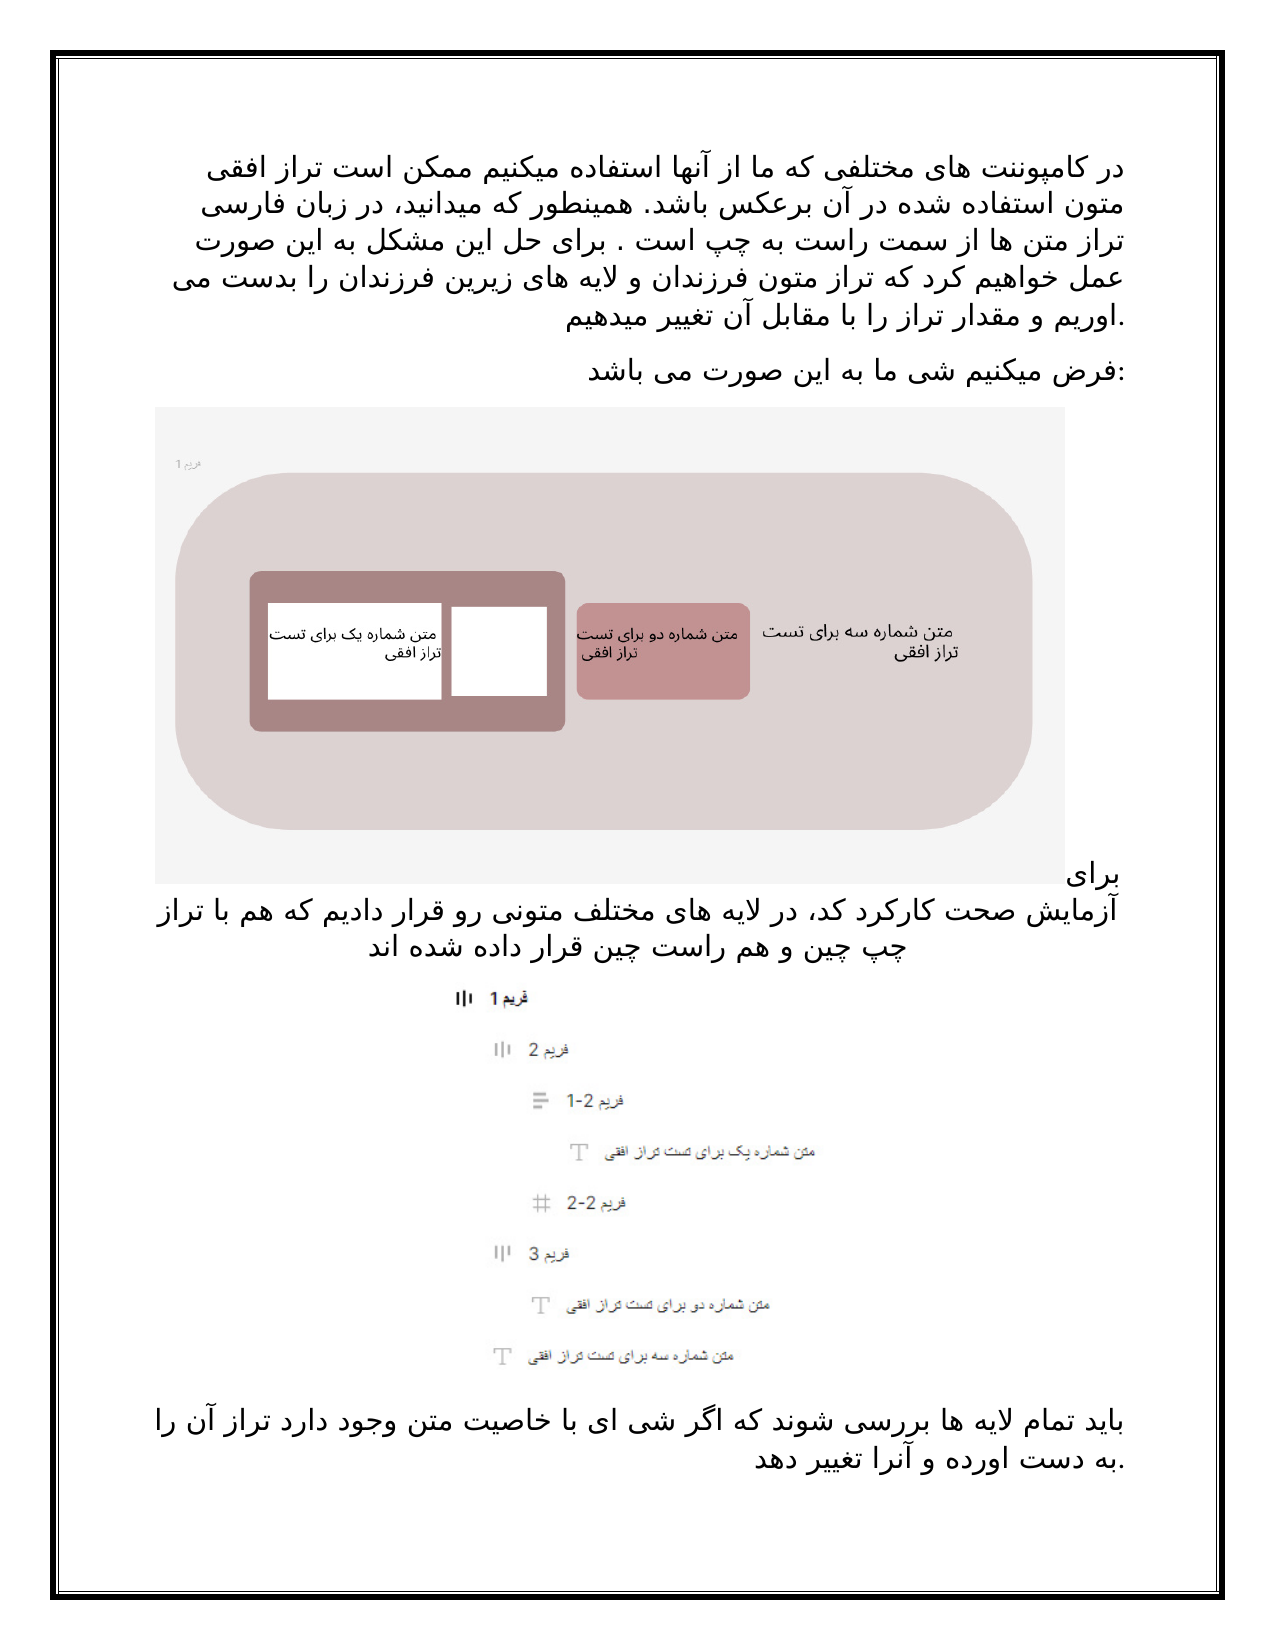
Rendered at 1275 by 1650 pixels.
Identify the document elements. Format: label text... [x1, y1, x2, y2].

text باید تمام لایه ها بررسی شوند که اگر شی ای با خاصیت متن وجود دارد تراز آن را به دست اورده و آنرا تغییر دهد. [150, 1403, 1125, 1475]
picture [155, 407, 1065, 884]
text فرض میکنیم شی ما به این صورت می باشد: [150, 352, 1125, 387]
text در کامپوننت های مختلفی که ما از آنها استفاده میکنیم ممکن است تراز افقی متون استفاده شده در آن برعکس باشد. همینطور که میدانید، در زبان فارسی تراز متن ها از سمت راست به چپ است . برای حل این مشکل به این صورت عمل خواهیم کرد که تراز متون فرزندان و لایه های زیرین فرزندان را بدست می اوریم و مقدار تراز را با مقابل آن تغییر میدهیم. [150, 150, 1125, 332]
picture [435, 982, 840, 1384]
